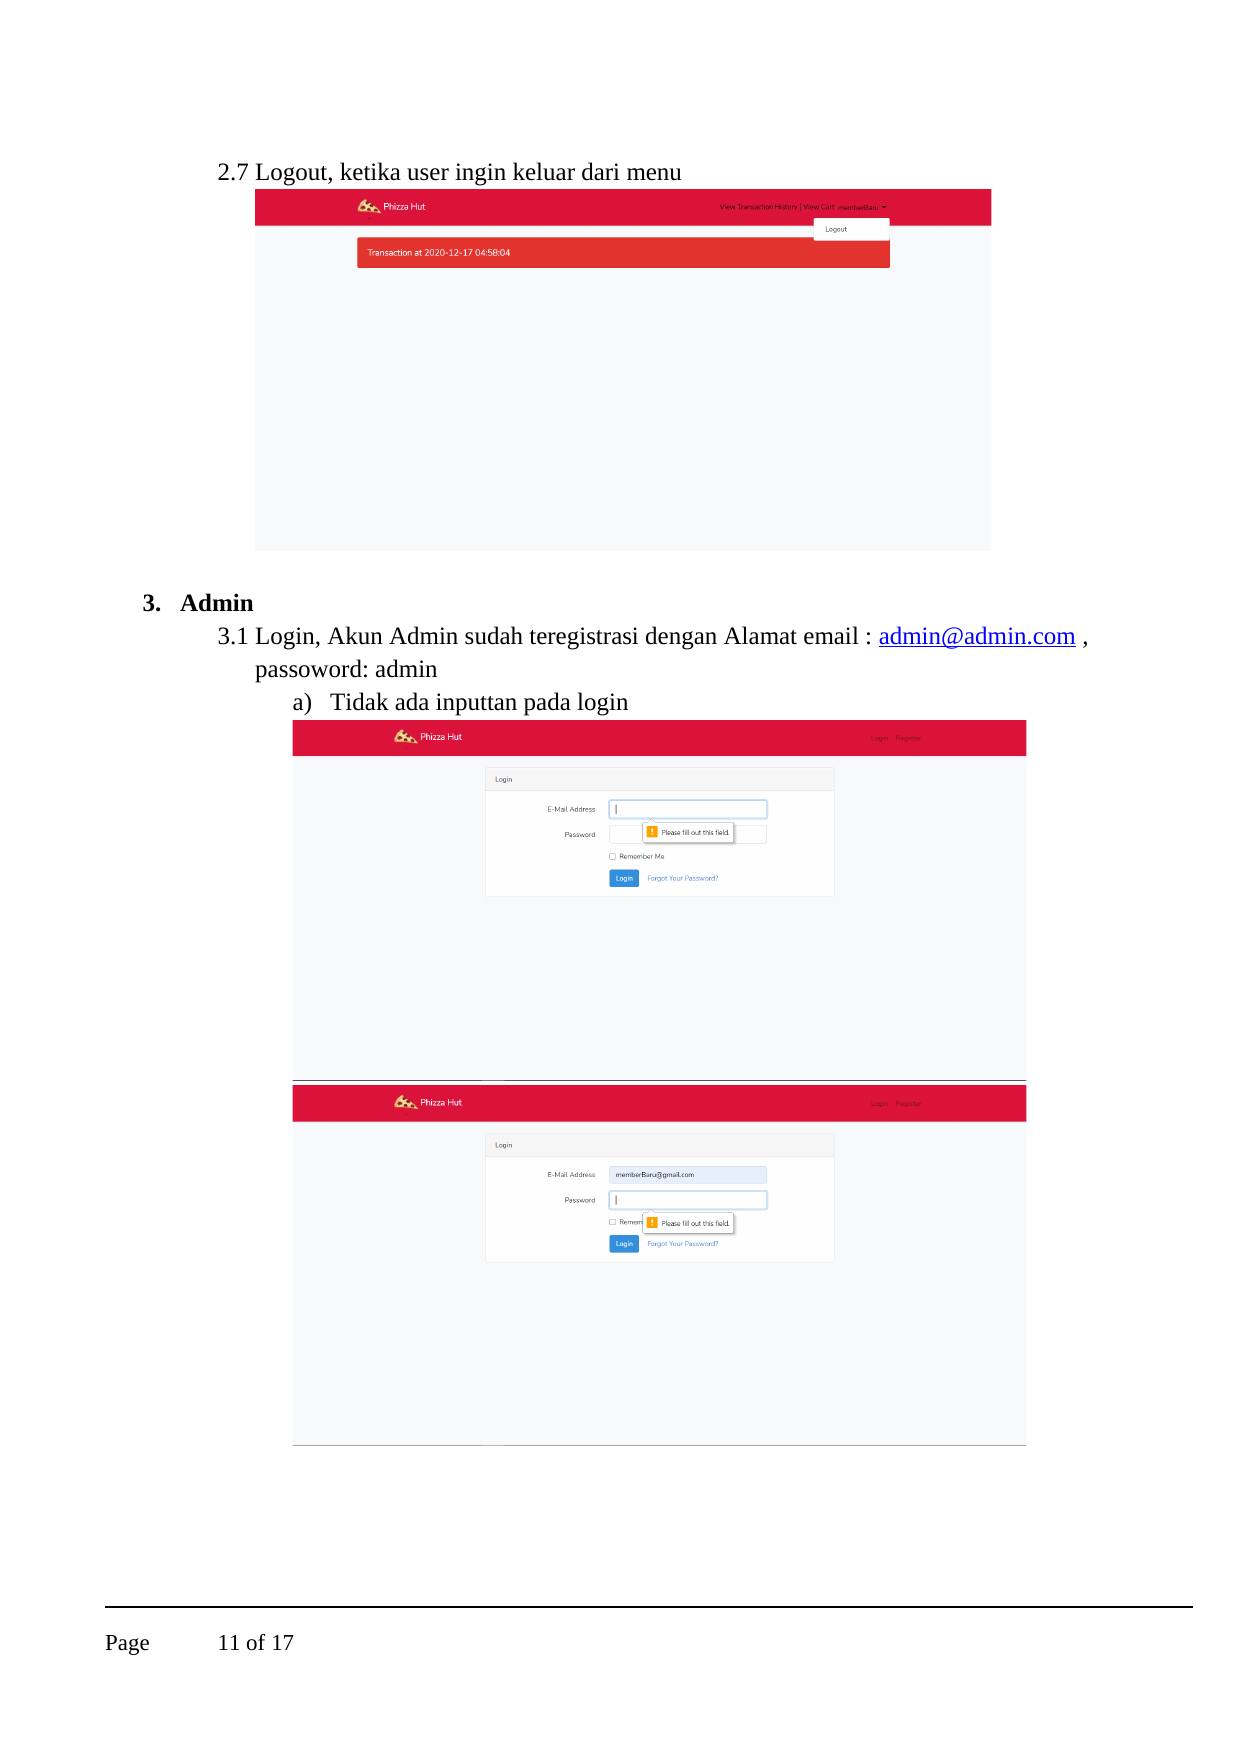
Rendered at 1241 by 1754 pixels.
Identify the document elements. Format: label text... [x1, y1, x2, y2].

picture [255, 189, 992, 551]
list Logout, ketika user ingin keluar dari menu [217, 157, 1135, 185]
list Admin [142, 588, 1135, 617]
list Tidak ada inputtan pada login [292, 687, 1135, 716]
picture [292, 1085, 1027, 1446]
list Login, Akun Admin sudah teregistrasi dengan Alamat email : admin@admin.com , passoword: admin [217, 621, 1135, 683]
picture [292, 720, 1027, 1081]
